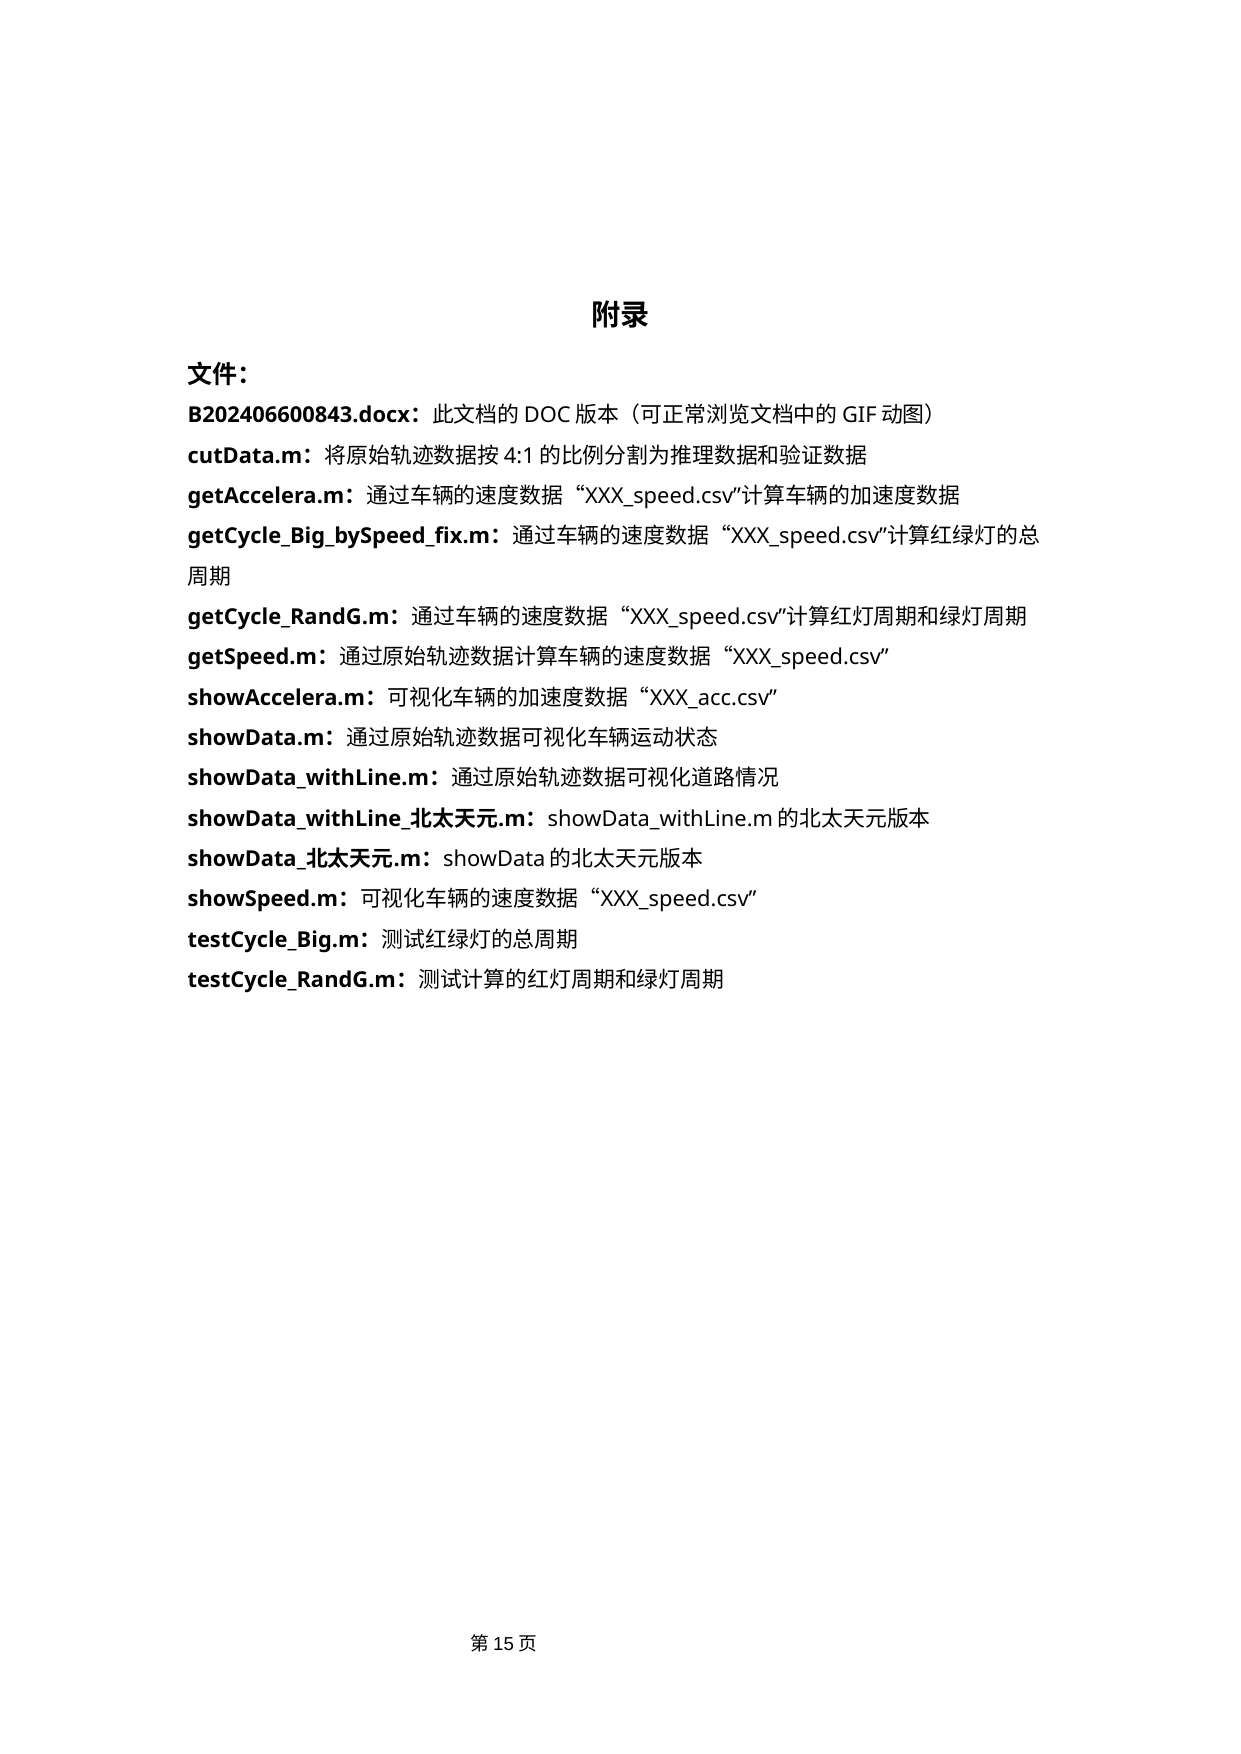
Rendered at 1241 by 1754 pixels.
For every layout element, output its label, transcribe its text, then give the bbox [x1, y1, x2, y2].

text 附录 [187, 272, 1053, 353]
text B202406600843.docx：此文档的DOC版本（可正常浏览文档中的GIF动图） [187, 393, 1053, 433]
text 文件： [187, 353, 1053, 393]
text showAccelera.m：可视化车辆的加速度数据“XXX_acc.csv” [187, 675, 1053, 716]
text showData_北太天元.m：showData的北太天元版本 [187, 837, 1053, 877]
text showData_withLine.m：通过原始轨迹数据可视化道路情况 [187, 756, 1053, 796]
text showSpeed.m：可视化车辆的速度数据“XXX_speed.csv” [187, 877, 1053, 917]
text showData.m：通过原始轨迹数据可视化车辆运动状态 [187, 716, 1053, 756]
text getAccelera.m：通过车辆的速度数据“XXX_speed.csv”计算车辆的加速度数据 [187, 474, 1053, 514]
text showData_withLine_北太天元.m：showData_withLine.m的北太天元版本 [187, 796, 1053, 837]
text cutData.m：将原始轨迹数据按4:1的比例分割为推理数据和验证数据 [187, 433, 1053, 474]
text getCycle_Big_bySpeed_fix.m：通过车辆的速度数据“XXX_speed.csv”计算红绿灯的总周期 [187, 514, 1053, 595]
text testCycle_RandG.m：测试计算的红灯周期和绿灯周期 [187, 958, 1053, 998]
text getSpeed.m：通过原始轨迹数据计算车辆的速度数据“XXX_speed.csv” [187, 635, 1053, 675]
text testCycle_Big.m：测试红绿灯的总周期 [187, 917, 1053, 958]
text getCycle_RandG.m：通过车辆的速度数据“XXX_speed.csv”计算红灯周期和绿灯周期 [187, 595, 1053, 635]
